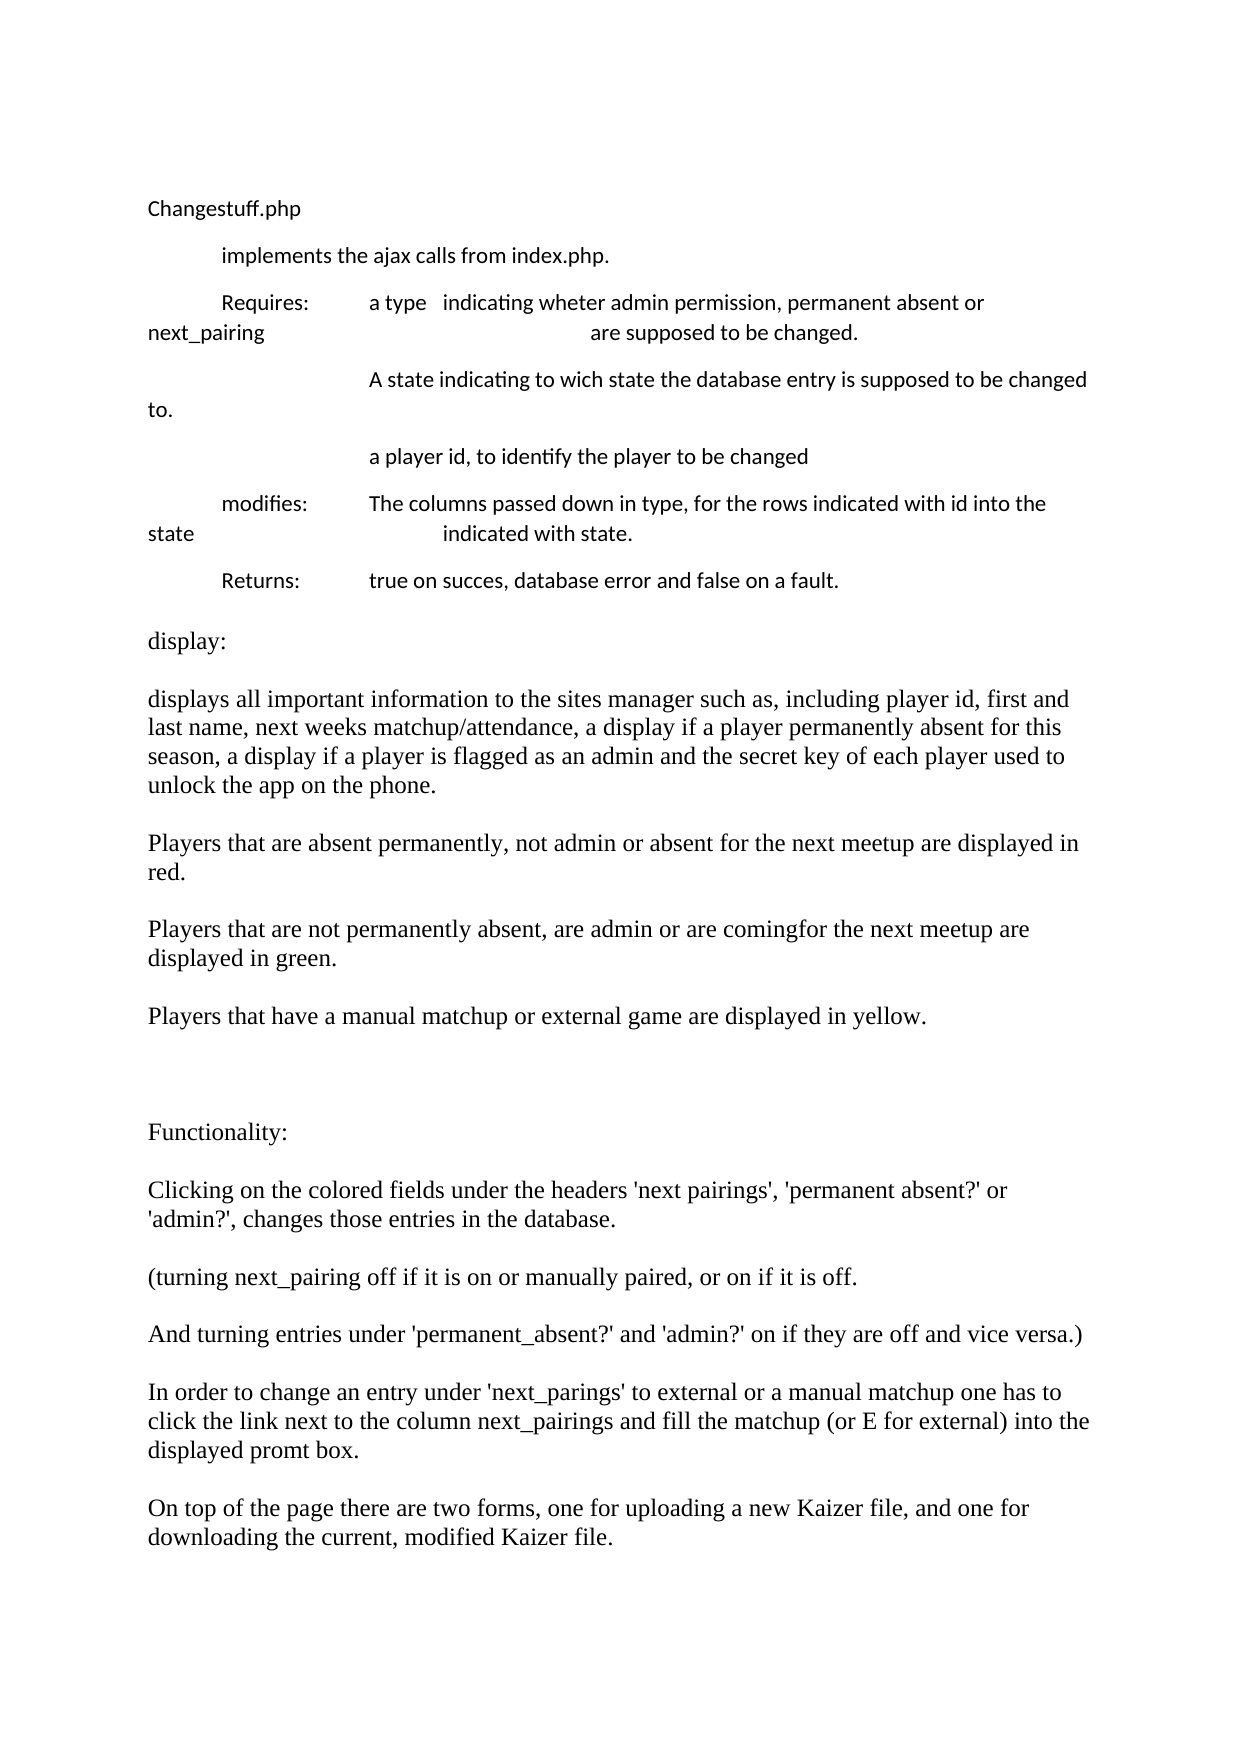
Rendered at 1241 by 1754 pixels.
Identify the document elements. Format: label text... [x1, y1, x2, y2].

text implements the ajax calls from index.php. [148, 241, 1093, 269]
text Changestuff.php [148, 194, 1093, 222]
text a player id, to identify the player to be changed [148, 442, 1093, 470]
text Players that have a manual matchup or external game are displayed in yellow. [148, 1001, 1093, 1030]
text Requires: a type indicating wheter admin permission, permanent absent or next_pairing are supposed to be changed. [148, 288, 1093, 346]
text Players that are not permanently absent, are admin or are comingfor the next meetup are displayed in green. [148, 914, 1093, 972]
text displays all important information to the sites manager such as, including player id, first and last name, next weeks matchup/attendance, a display if a player permanently absent for this season, a display if a player is flagged as an admin and the secret key of each player used to unlock the app on the phone. [148, 684, 1093, 799]
text Functionality: [148, 1117, 1093, 1146]
text Players that are absent permanently, not admin or absent for the next meetup are displayed in red. [148, 828, 1093, 885]
text In order to change an entry under 'next_parings' to external or a manual matchup one has to click the link next to the column next_pairings and fill the matchup (or E for external) into the displayed promt box. [148, 1377, 1093, 1464]
text Returns: true on succes, database error and false on a fault. [148, 566, 1093, 594]
text And turning entries under 'permanent_absent?' and 'admin?' on if they are off and vice versa.) [148, 1319, 1093, 1348]
text (turning next_pairing off if it is on or manually paired, or on if it is off. [148, 1262, 1093, 1290]
text display: [148, 626, 1093, 654]
text A state indicating to wich state the database entry is supposed to be changed to. [148, 365, 1093, 423]
text modifies: The columns passed down in type, for the rows indicated with id into the state indicated with state. [148, 489, 1093, 547]
text On top of the page there are two forms, one for uploading a new Kaizer file, and one for downloading the current, modified Kaizer file. [148, 1493, 1093, 1550]
text Clicking on the colored fields under the headers 'next pairings', 'permanent absent?' or 'admin?', changes those entries in the database. [148, 1175, 1093, 1232]
